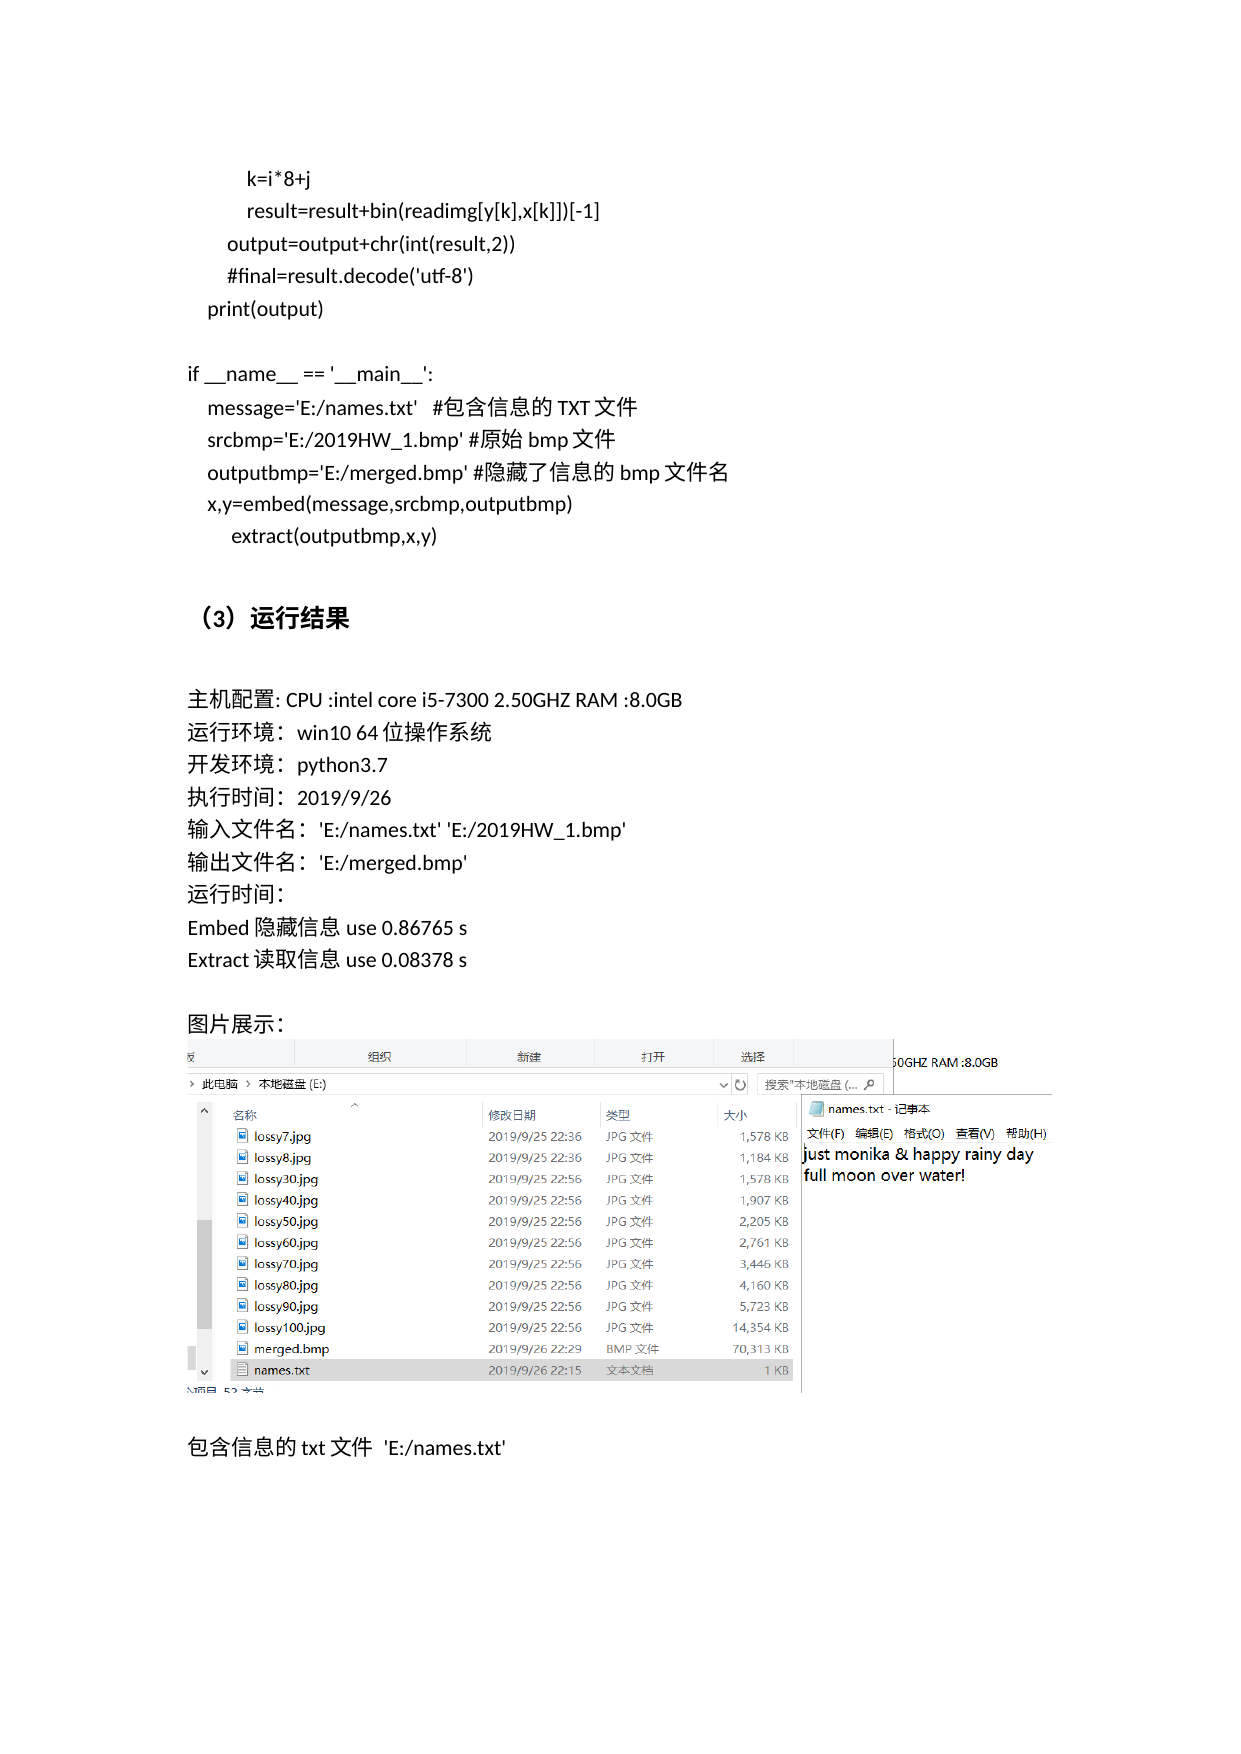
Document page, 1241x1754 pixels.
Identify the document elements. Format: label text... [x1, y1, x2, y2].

list k=i*8+j [187, 162, 1053, 194]
list if __name__ == '__main__': [187, 357, 1053, 389]
list 输入文件名：'E:/names.txt' 'E:/2019HW_1.bmp' [187, 812, 1053, 844]
list 包含信息的txt文件 'E:/names.txt' [187, 1429, 1053, 1462]
picture [187, 1039, 1052, 1393]
list output=output+chr(int(result,2)) [187, 227, 1053, 259]
list （3）运行结果 [187, 584, 1053, 649]
list 主机配置: CPU :intel core i5-7300 2.50GHZ RAM :8.0GB [187, 682, 1053, 714]
list outputbmp='E:/merged.bmp' #隐藏了信息的bmp文件名 [187, 454, 1053, 487]
list print(output) [187, 292, 1053, 324]
list Embed隐藏信息use 0.86765 s [187, 909, 1053, 942]
list 输出文件名：'E:/merged.bmp' [187, 844, 1053, 877]
list #final=result.decode('utf-8') [187, 259, 1053, 292]
list 执行时间：2019/9/26 [187, 779, 1053, 812]
list 开发环境：python3.7 [187, 747, 1053, 779]
list message='E:/names.txt' #包含信息的TXT文件 [187, 389, 1053, 422]
list srcbmp='E:/2019HW_1.bmp' #原始bmp文件 [187, 422, 1053, 454]
list result=result+bin(readimg[y[k],x[k]])[-1] [187, 194, 1053, 227]
list 运行环境：win10 64位操作系统 [187, 714, 1053, 747]
list extract(outputbmp,x,y) [187, 519, 1053, 552]
list 运行时间： [187, 877, 1053, 909]
list 图片展示： [187, 1007, 1053, 1039]
list Extract读取信息use 0.08378 s [187, 942, 1053, 974]
list x,y=embed(message,srcbmp,outputbmp) [187, 487, 1053, 519]
